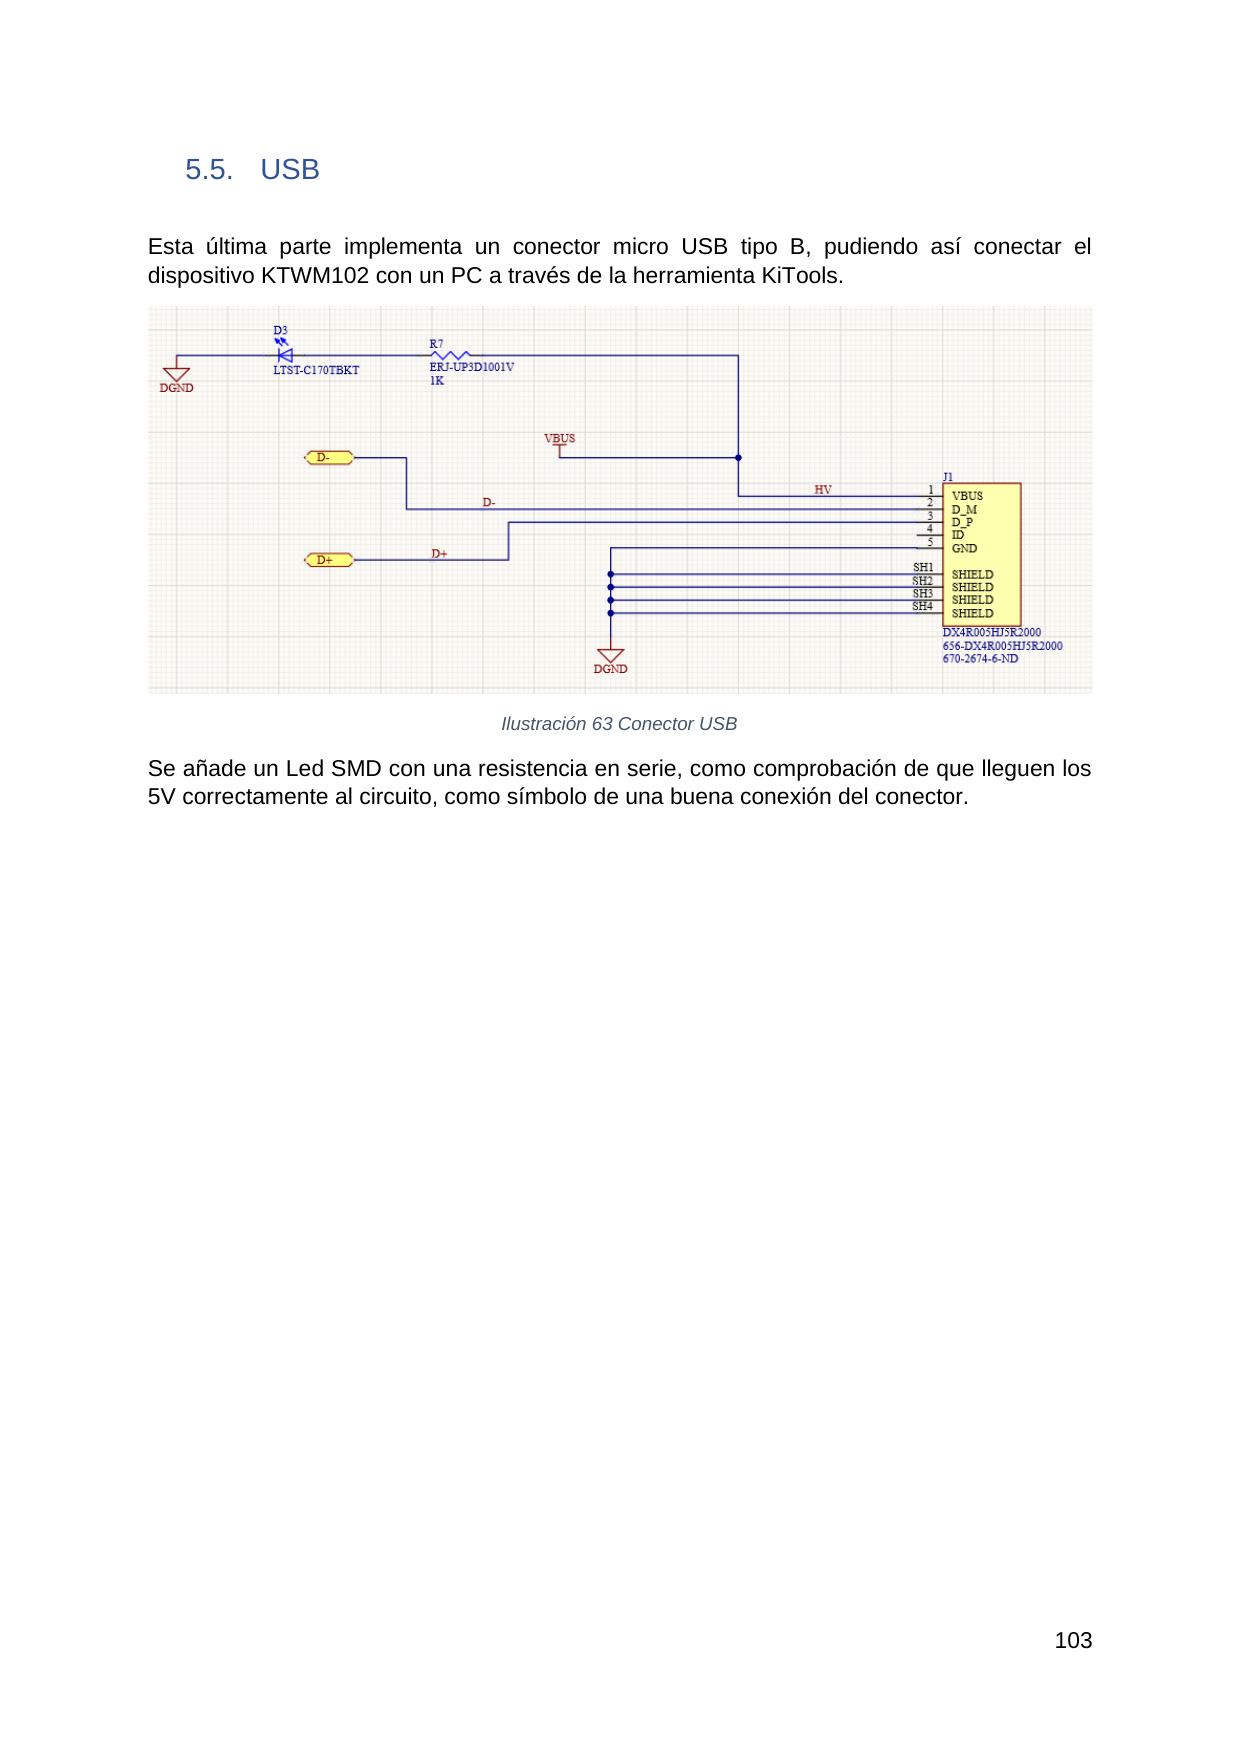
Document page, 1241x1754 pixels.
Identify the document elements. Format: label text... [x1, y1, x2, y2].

text Esta última parte implementa un conector micro USB tipo B, pudiendo así conectar el dispositivo KTWM102 con un PC a través de la herramienta KiTools. [148, 233, 1092, 288]
subtitle USB [185, 152, 1092, 185]
text Se añade un Led SMD con una resistencia en serie, como comprobación de que lleguen los 5V correctamente al circuito, como símbolo de una buena conexión del conector. [148, 755, 1092, 810]
picture [147, 306, 1093, 694]
